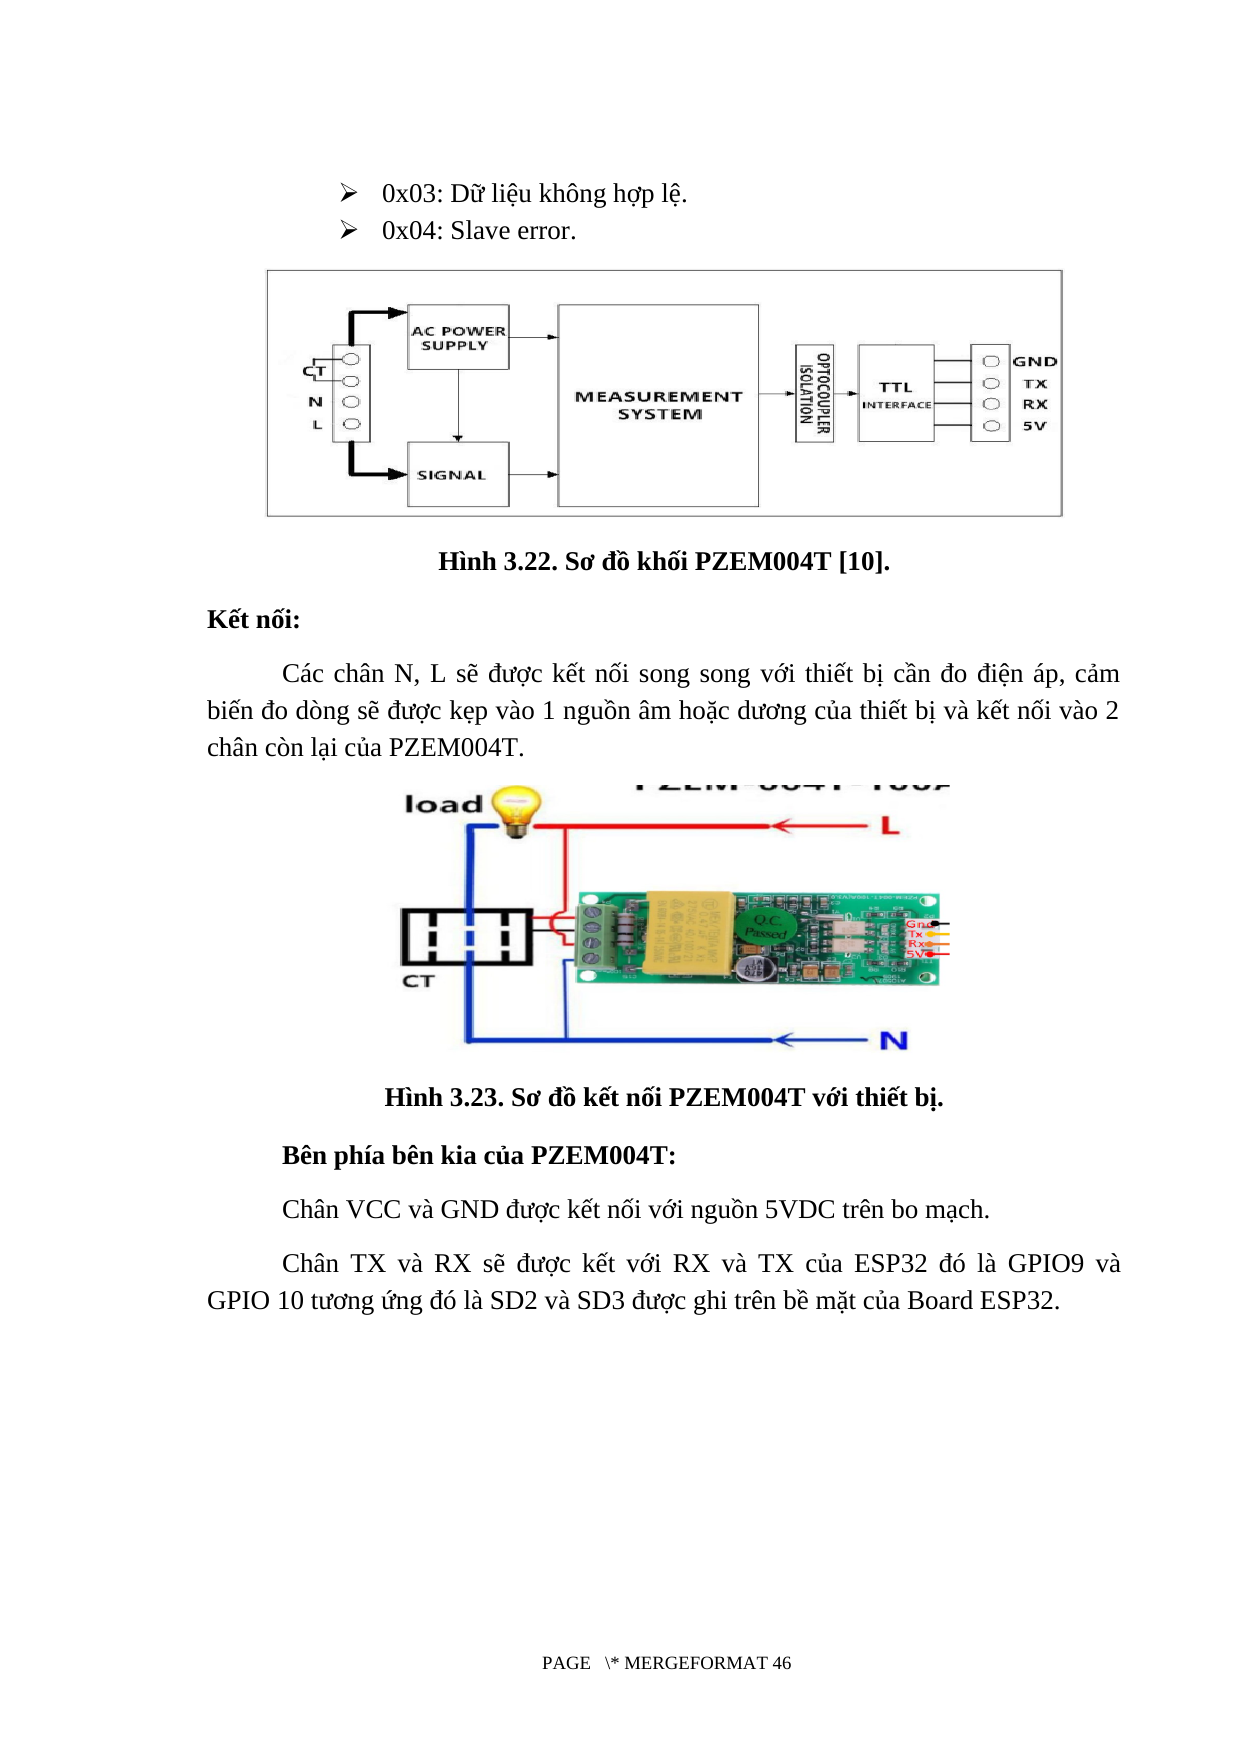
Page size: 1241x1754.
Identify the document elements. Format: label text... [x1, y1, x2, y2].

text Kết nối: [207, 603, 1122, 634]
picture [378, 785, 950, 1059]
picture [253, 268, 1076, 522]
text Chân TX và RX sẽ được kết với RX và TX của ESP32 đó là GPIO9 và GPIO 10 tương ứng đó là SD2 và SD3 được ghi trên bề mặt của Board ESP32. [207, 1247, 1122, 1316]
text Hình 3.23. Sơ đồ kết nối PZEM004T với thiết bị. [207, 1081, 1122, 1112]
text Bên phía bên kia của PZEM004T: [207, 1139, 1122, 1170]
text Chân VCC và GND được kết nối với nguồn 5VDC trên bo mạch. [207, 1193, 1122, 1224]
text Hình 3.22. Sơ đồ khối PZEM004T [10]. [207, 545, 1122, 576]
list 0x03: Dữ liệu không hợp lệ. [338, 177, 1122, 208]
list 0x04: Slave error. [338, 214, 1122, 246]
text Các chân N, L sẽ được kết nối song song với thiết bị cần đo điện áp, cảm biến đo dòng sẽ được kẹp vào 1 nguồn âm hoặc dương của thiết bị và kết nối vào 2 chân còn lại của PZEM004T. [207, 657, 1122, 762]
